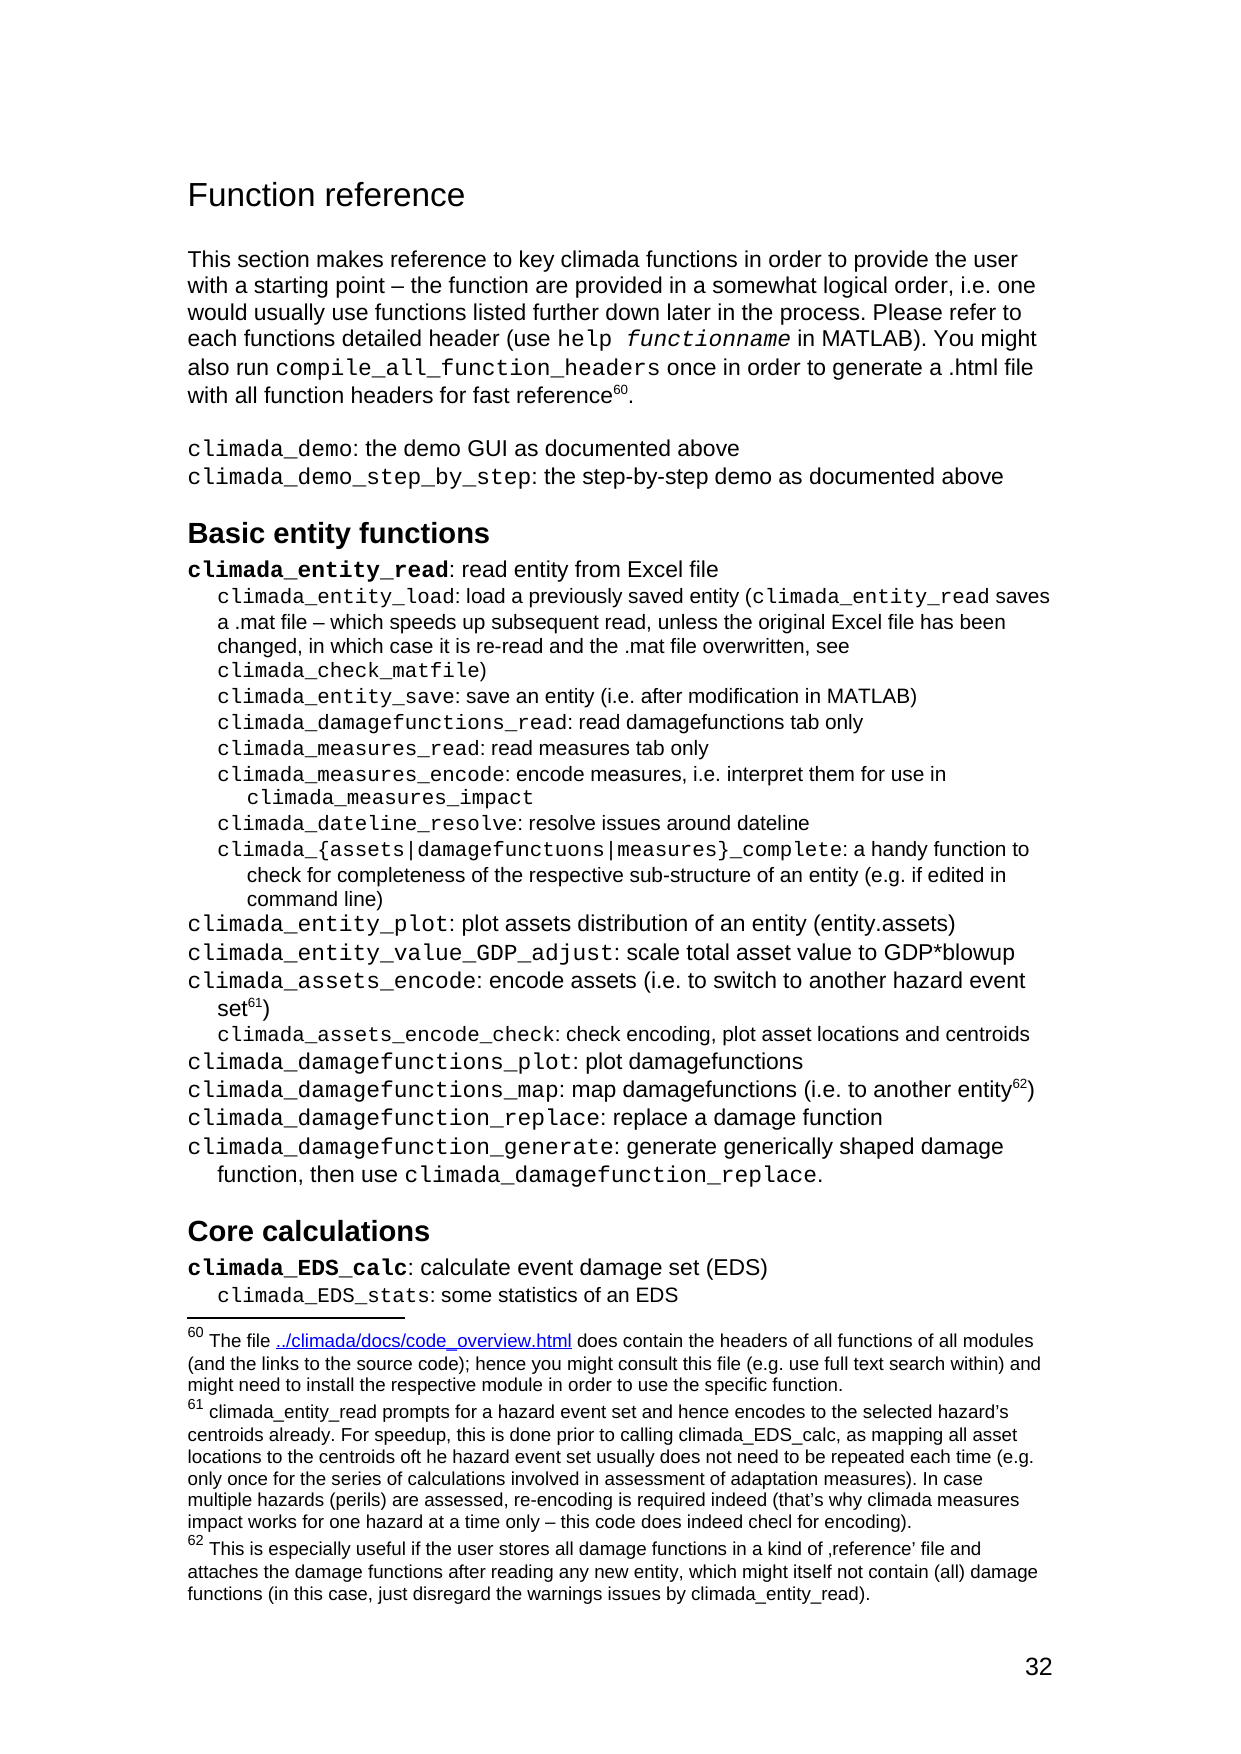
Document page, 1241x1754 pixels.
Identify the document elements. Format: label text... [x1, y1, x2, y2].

text climada_assets_encode_check: check encoding, plot asset locations and centroids [217, 1022, 1053, 1048]
text climada_EDS_calc: calculate event damage set (EDS) [187, 1254, 1053, 1282]
text climada_measures_read: read measures tab only [217, 736, 1053, 761]
text climada_assets_encode: encode assets (i.e. to switch to another hazard event set) [187, 967, 1053, 1022]
text This section makes reference to key climada functions in order to provide the user with a starting point – the function are provided in a somewhat logical order, i.e. one would usually use functions listed further down later in the process. Please refer to each functions detailed header (use help functionname in MATLAB). You might also run compile_all_function_headers once in order to generate a .html file with all function headers for fast reference. [187, 246, 1053, 408]
text climada_entity_save: save an entity (i.e. after modification in MATLAB) [217, 684, 1053, 710]
text climada_measures_encode: encode measures, i.e. interpret them for use in climada_measures_impact [217, 761, 1053, 811]
text climada_dateline_resolve: resolve issues around dateline [217, 811, 1053, 837]
text climada_damagefunction_generate: generate generically shaped damage function, then use climada_damagefunction_replace. [187, 1133, 1053, 1189]
subtitle Basic entity functions [187, 516, 1053, 550]
text climada_damagefunctions_plot: plot damagefunctions [187, 1048, 1053, 1076]
subtitle Function reference [187, 175, 1053, 213]
text climada_entity_read: read entity from Excel file [187, 556, 1053, 584]
text climada_{assets|damagefunctuons|measures}_complete: a handy function to check for completeness of the respective sub-structure of an entity (e.g. if edited in command line) [217, 837, 1053, 910]
text climada_demo: the demo GUI as documented above [187, 434, 1053, 463]
text climada_damagefunctions_map: map damagefunctions (i.e. to another entity) [187, 1076, 1053, 1104]
text climada_damagefunctions_read: read damagefunctions tab only [217, 710, 1053, 736]
text climada_entity_plot: plot assets distribution of an entity (entity.assets) [187, 910, 1053, 939]
text climada_EDS_stats: some statistics of an EDS [217, 1282, 1053, 1308]
text climada_damagefunction_replace: replace a damage function [187, 1104, 1053, 1133]
text climada_entity_value_GDP_adjust: scale total asset value to GDP*blowup [187, 939, 1053, 967]
text climada_entity_load: load a previously saved entity (climada_entity_read saves a .mat file – which speeds up subsequent read, unless the original Excel file has been changed, in which case it is re-read and the .mat file overwritten, see climada_check_matfile) [217, 584, 1053, 684]
subtitle Core calculations [187, 1214, 1053, 1248]
text climada_demo_step_by_step: the step-by-step demo as documented above [187, 463, 1053, 491]
